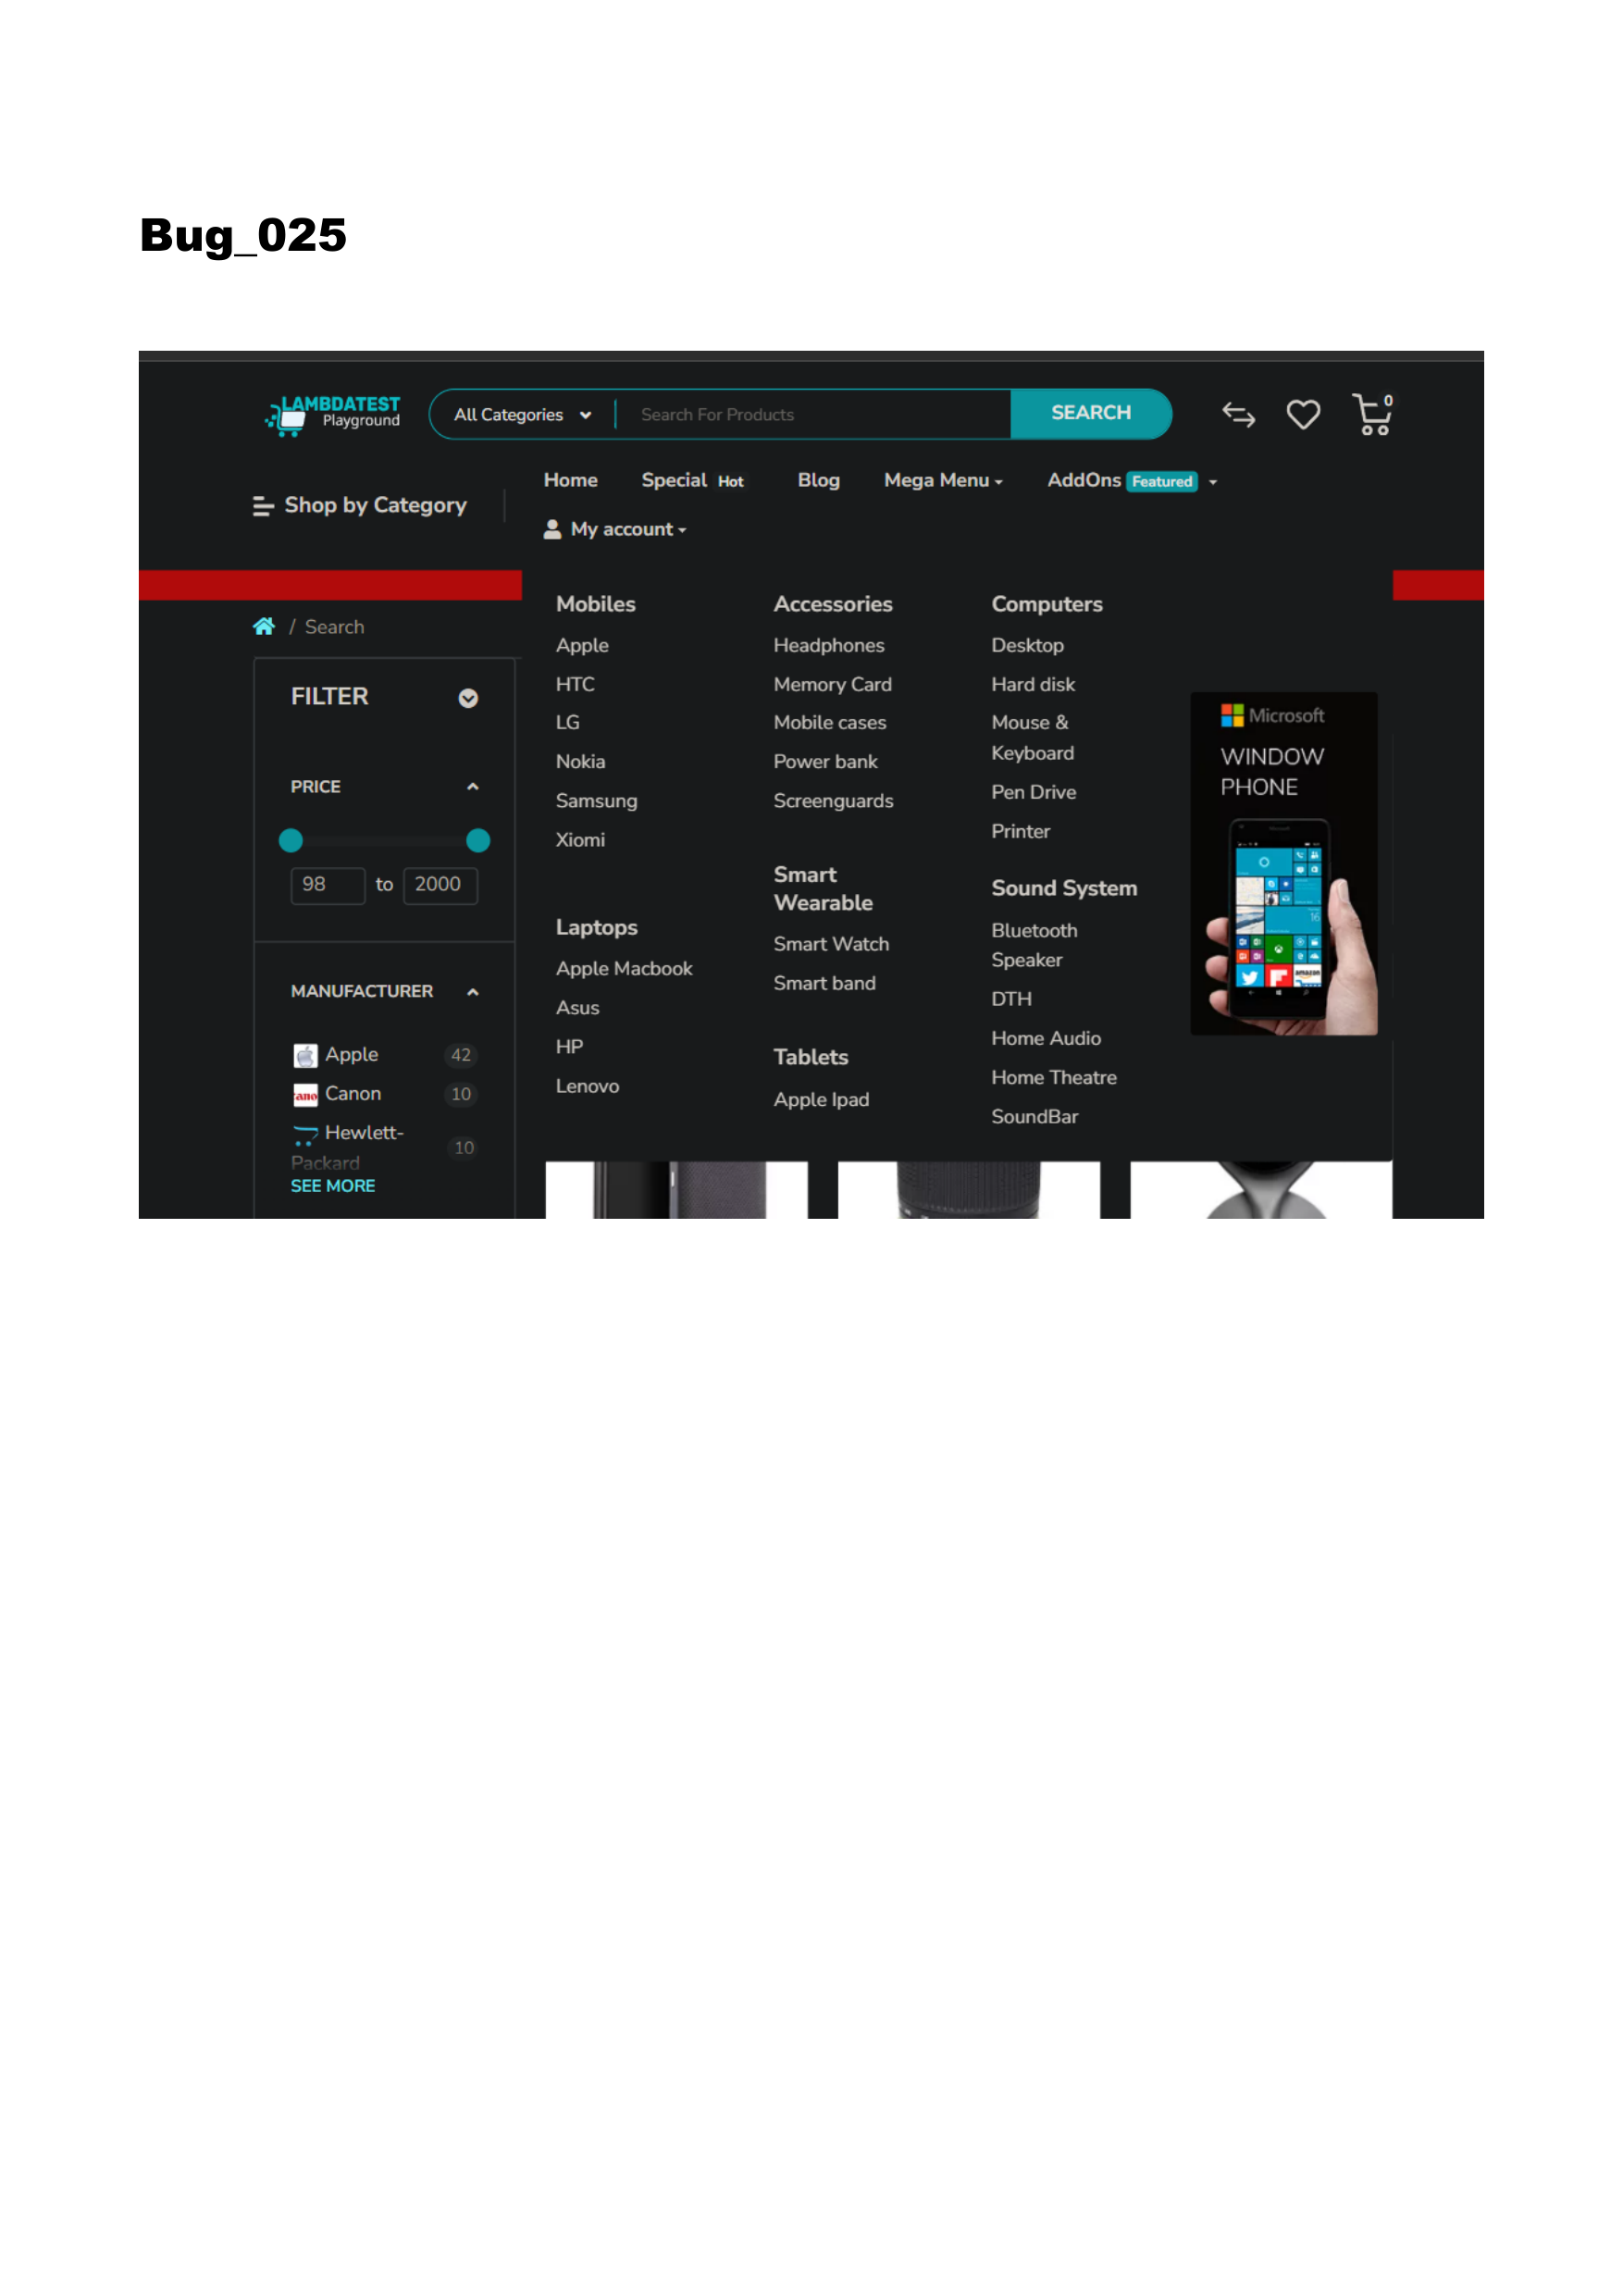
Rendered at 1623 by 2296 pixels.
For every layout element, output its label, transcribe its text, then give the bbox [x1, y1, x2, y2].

picture [139, 351, 1484, 1219]
text Bug_025 [139, 209, 1484, 261]
